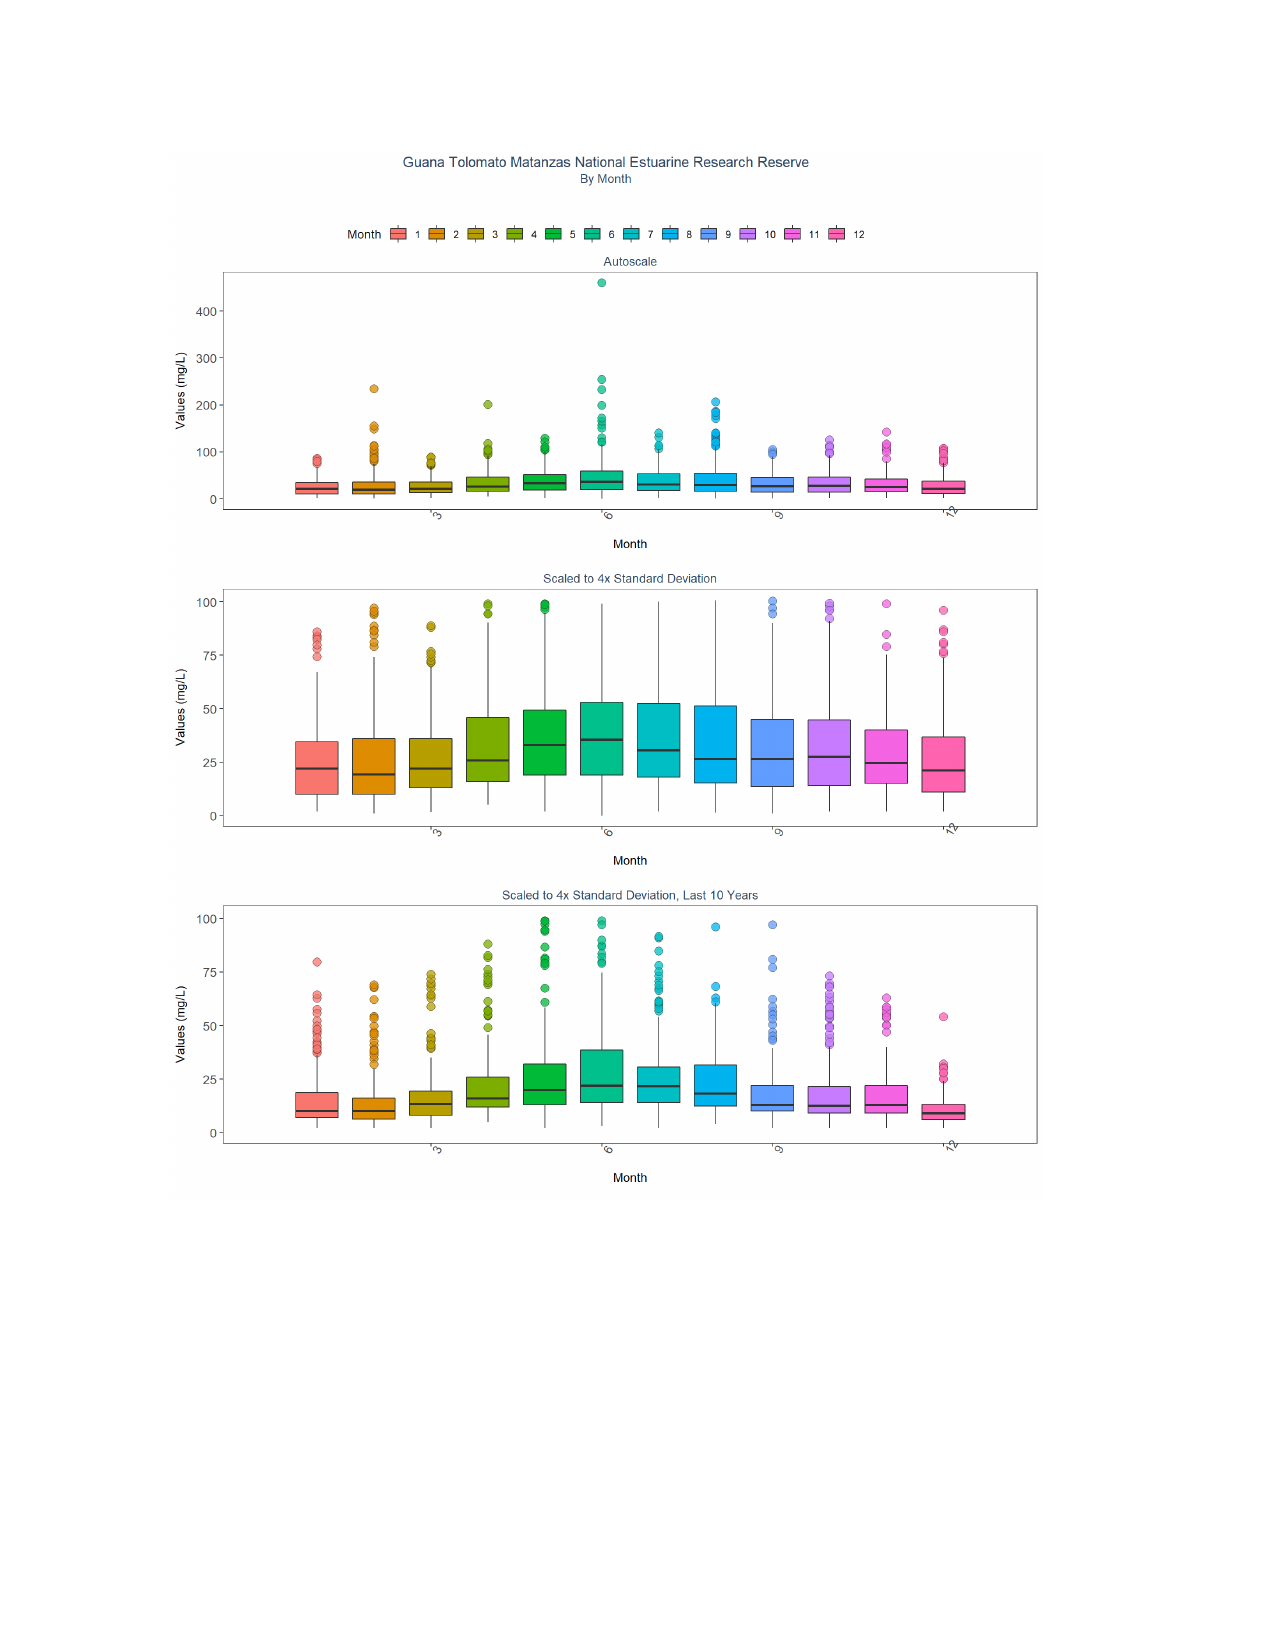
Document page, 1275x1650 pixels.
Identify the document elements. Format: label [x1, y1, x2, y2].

picture [168, 150, 1044, 1200]
